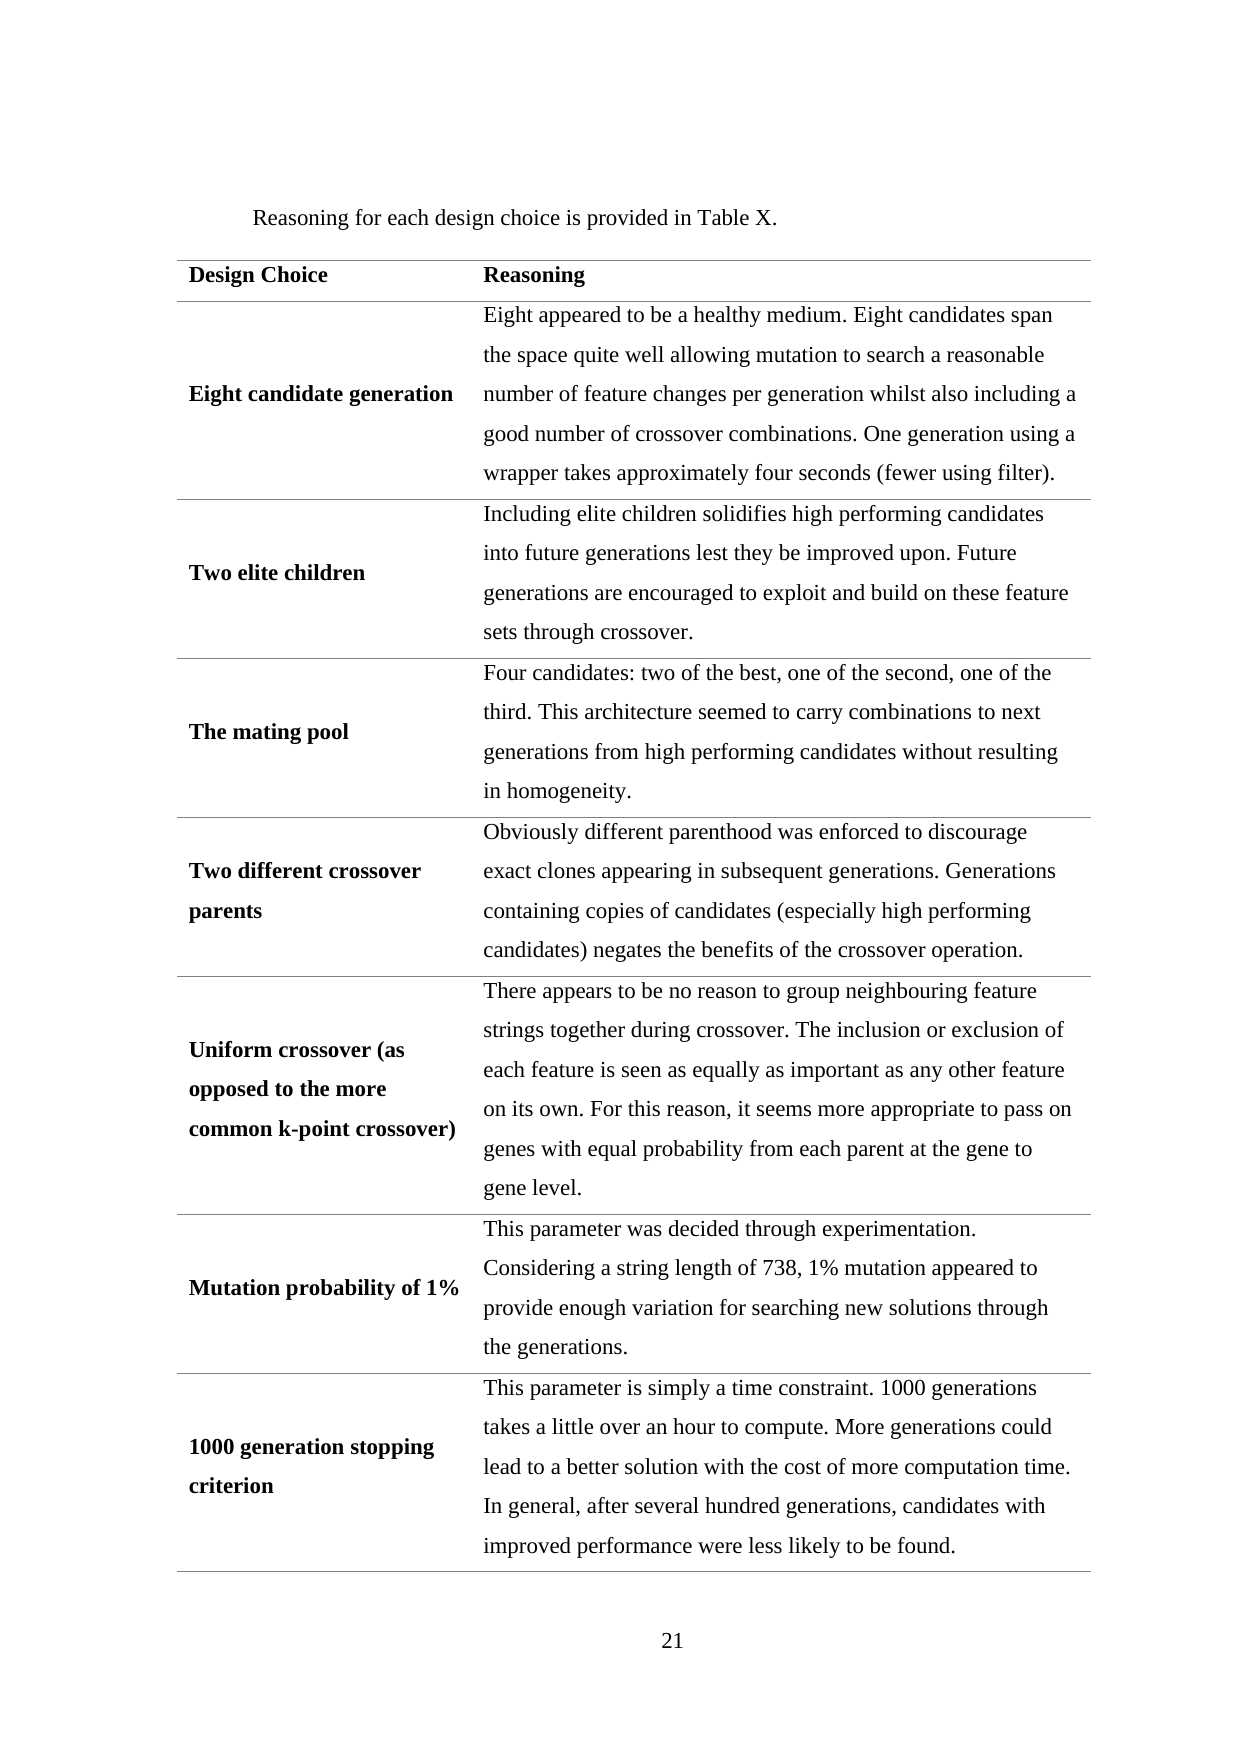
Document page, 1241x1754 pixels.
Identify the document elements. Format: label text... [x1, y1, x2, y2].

table_cell 1000 generation stopping criterion [177, 1374, 472, 1571]
table_cell Eight candidate generation [177, 302, 472, 499]
table_cell Uniform crossover (as opposed to the more common k-point crossover) [177, 977, 472, 1214]
table_cell Mutation probability of 1% [177, 1215, 472, 1373]
table_header Design Choice [177, 261, 472, 301]
table_header Reasoning [472, 261, 1091, 301]
table_cell The mating pool [177, 659, 472, 817]
table_cell Including elite children solidifies high performing candidates into future generations lest they be improved upon. Future generations are encouraged to exploit and build on these feature sets through crossover. [472, 500, 1091, 658]
table_cell Obviously different parenthood was enforced to discourage exact clones appearing in subsequent generations. Generations containing copies of candidates (especially high performing candidates) negates the benefits of the crossover operation. [472, 818, 1091, 976]
table_cell Eight appeared to be a healthy medium. Eight candidates span the space quite well allowing mutation to search a reasonable number of feature changes per generation whilst also including a good number of crossover combinations. One generation using a wrapper takes approximately four seconds (fewer using filter). [472, 302, 1091, 499]
table_cell This parameter is simply a time constraint. 1000 generations takes a little over an hour to compute. More generations could lead to a better solution with the cost of more computation time. In general, after several hundred generations, candidates with improved performance were less likely to be found. [472, 1374, 1091, 1571]
table_cell There appears to be no reason to group neighbouring feature strings together during crossover. The inclusion or exclusion of each feature is seen as equally as important as any other feature on its own. For this reason, it seems more appropriate to pass on genes with equal probability from each parent at the gene to gene level. [472, 977, 1091, 1214]
table_cell Two elite children [177, 500, 472, 658]
text Reasoning for each design choice is provided in Table X. [177, 204, 1092, 230]
table_cell This parameter was decided through experimentation. Considering a string length of 738, 1% mutation appeared to provide enough variation for searching new solutions through the generations. [472, 1215, 1091, 1373]
table_cell Two different crossover parents [177, 818, 472, 976]
table_cell Four candidates: two of the best, one of the second, one of the third. This architecture seemed to carry combinations to next generations from high performing candidates without resulting in homogeneity. [472, 659, 1091, 817]
